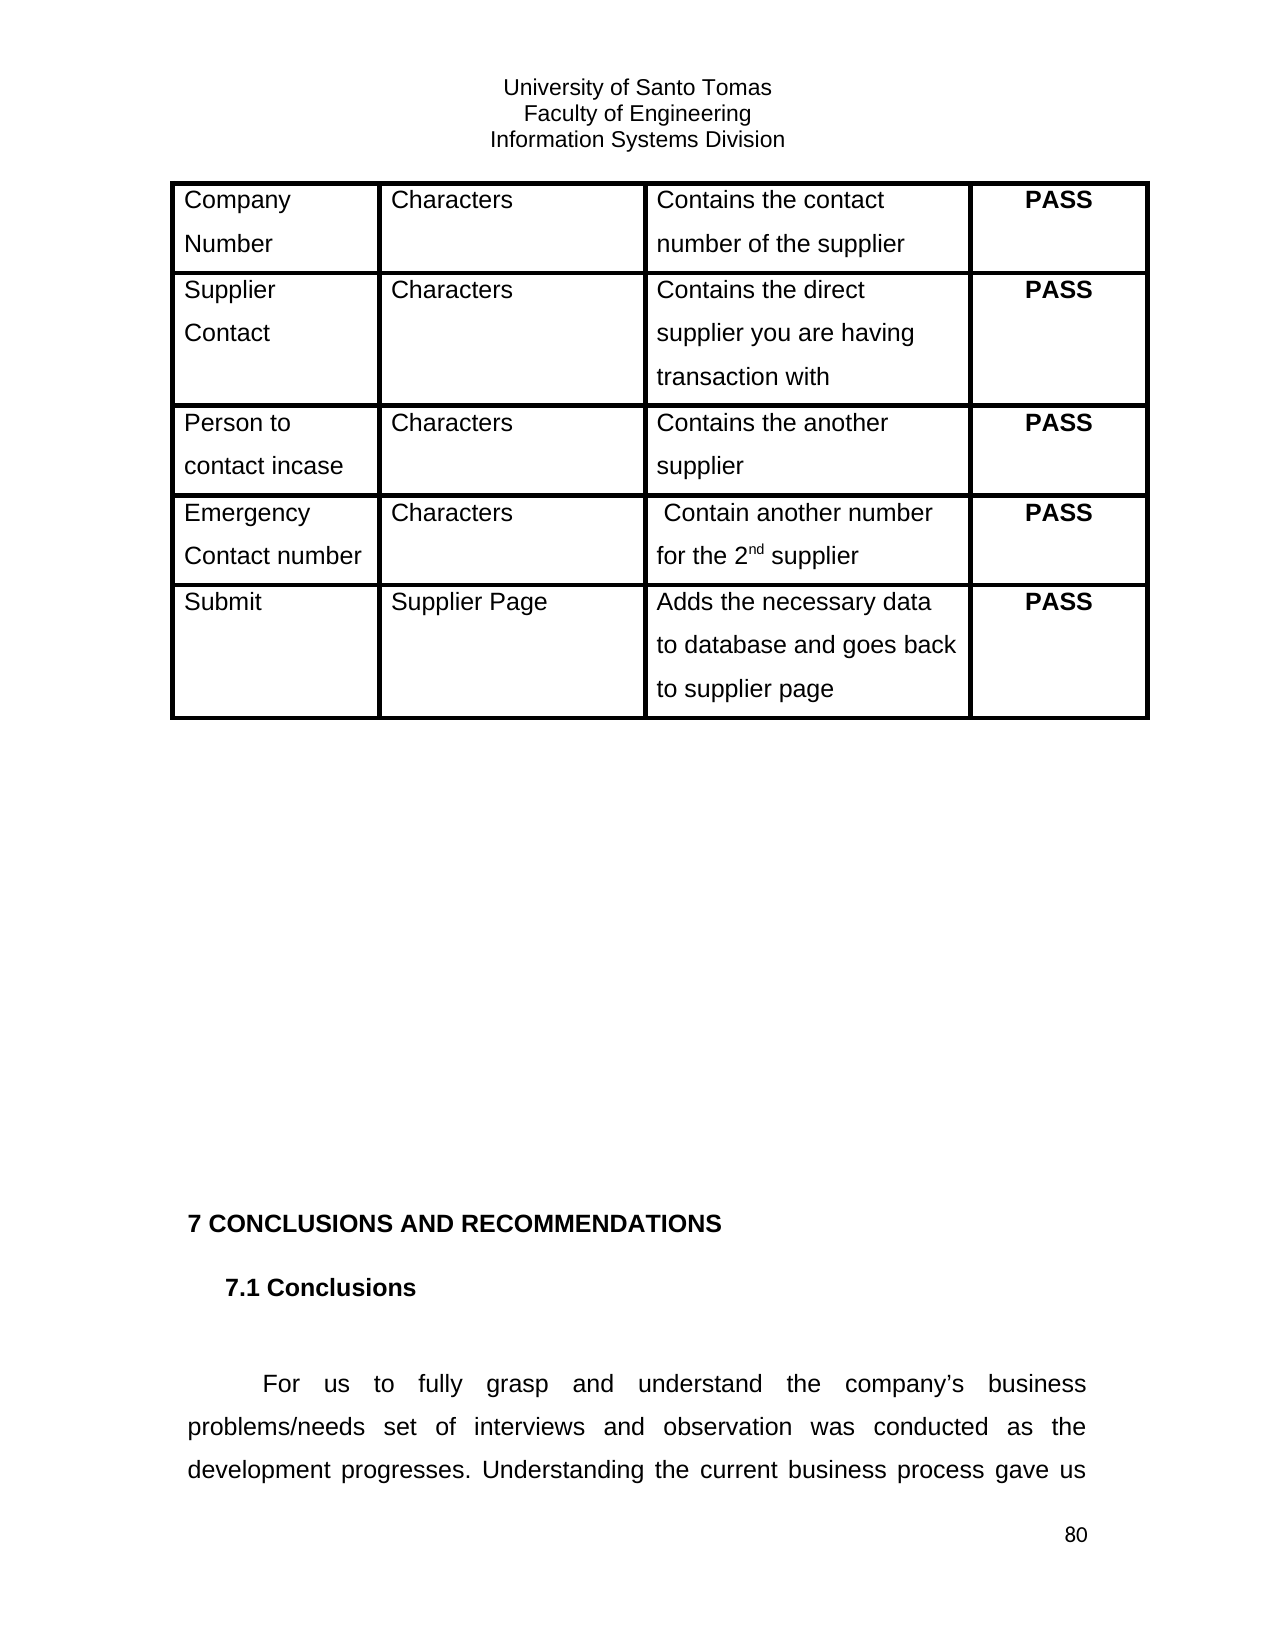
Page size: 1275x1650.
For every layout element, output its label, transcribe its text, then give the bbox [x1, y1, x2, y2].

table_cell Emergency Contact number [175, 498, 377, 583]
table_cell Characters [382, 498, 643, 583]
table_cell Contains the contact number of the supplier [648, 186, 968, 271]
table_cell Characters [382, 408, 643, 493]
table_cell PASS [973, 275, 1145, 403]
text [187, 1369, 1087, 1484]
table_cell Supplier Page [382, 587, 643, 716]
table_cell PASS [973, 587, 1145, 716]
table_cell PASS [973, 408, 1145, 493]
table_cell Submit [175, 587, 377, 716]
table_cell Person to contact incase [175, 408, 377, 493]
table_cell Contains the another supplier [648, 408, 968, 493]
table_cell Contains the direct supplier you are having transaction with [648, 275, 968, 403]
subtitle 7.1 Conclusions [225, 1273, 1087, 1302]
table_cell Company Number [175, 186, 377, 271]
table_cell Characters [382, 275, 643, 403]
table_cell Characters [382, 186, 643, 271]
table_cell PASS [973, 186, 1145, 271]
table_cell Supplier Contact [175, 275, 377, 403]
table_cell PASS [973, 498, 1145, 583]
table_cell Adds the necessary data to database and goes back to supplier page [648, 587, 968, 716]
subtitle 7 CONCLUSIONS AND RECOMMENDATIONS [187, 1209, 1087, 1238]
table_cell Contain another number for the 2nd supplier [648, 498, 968, 583]
